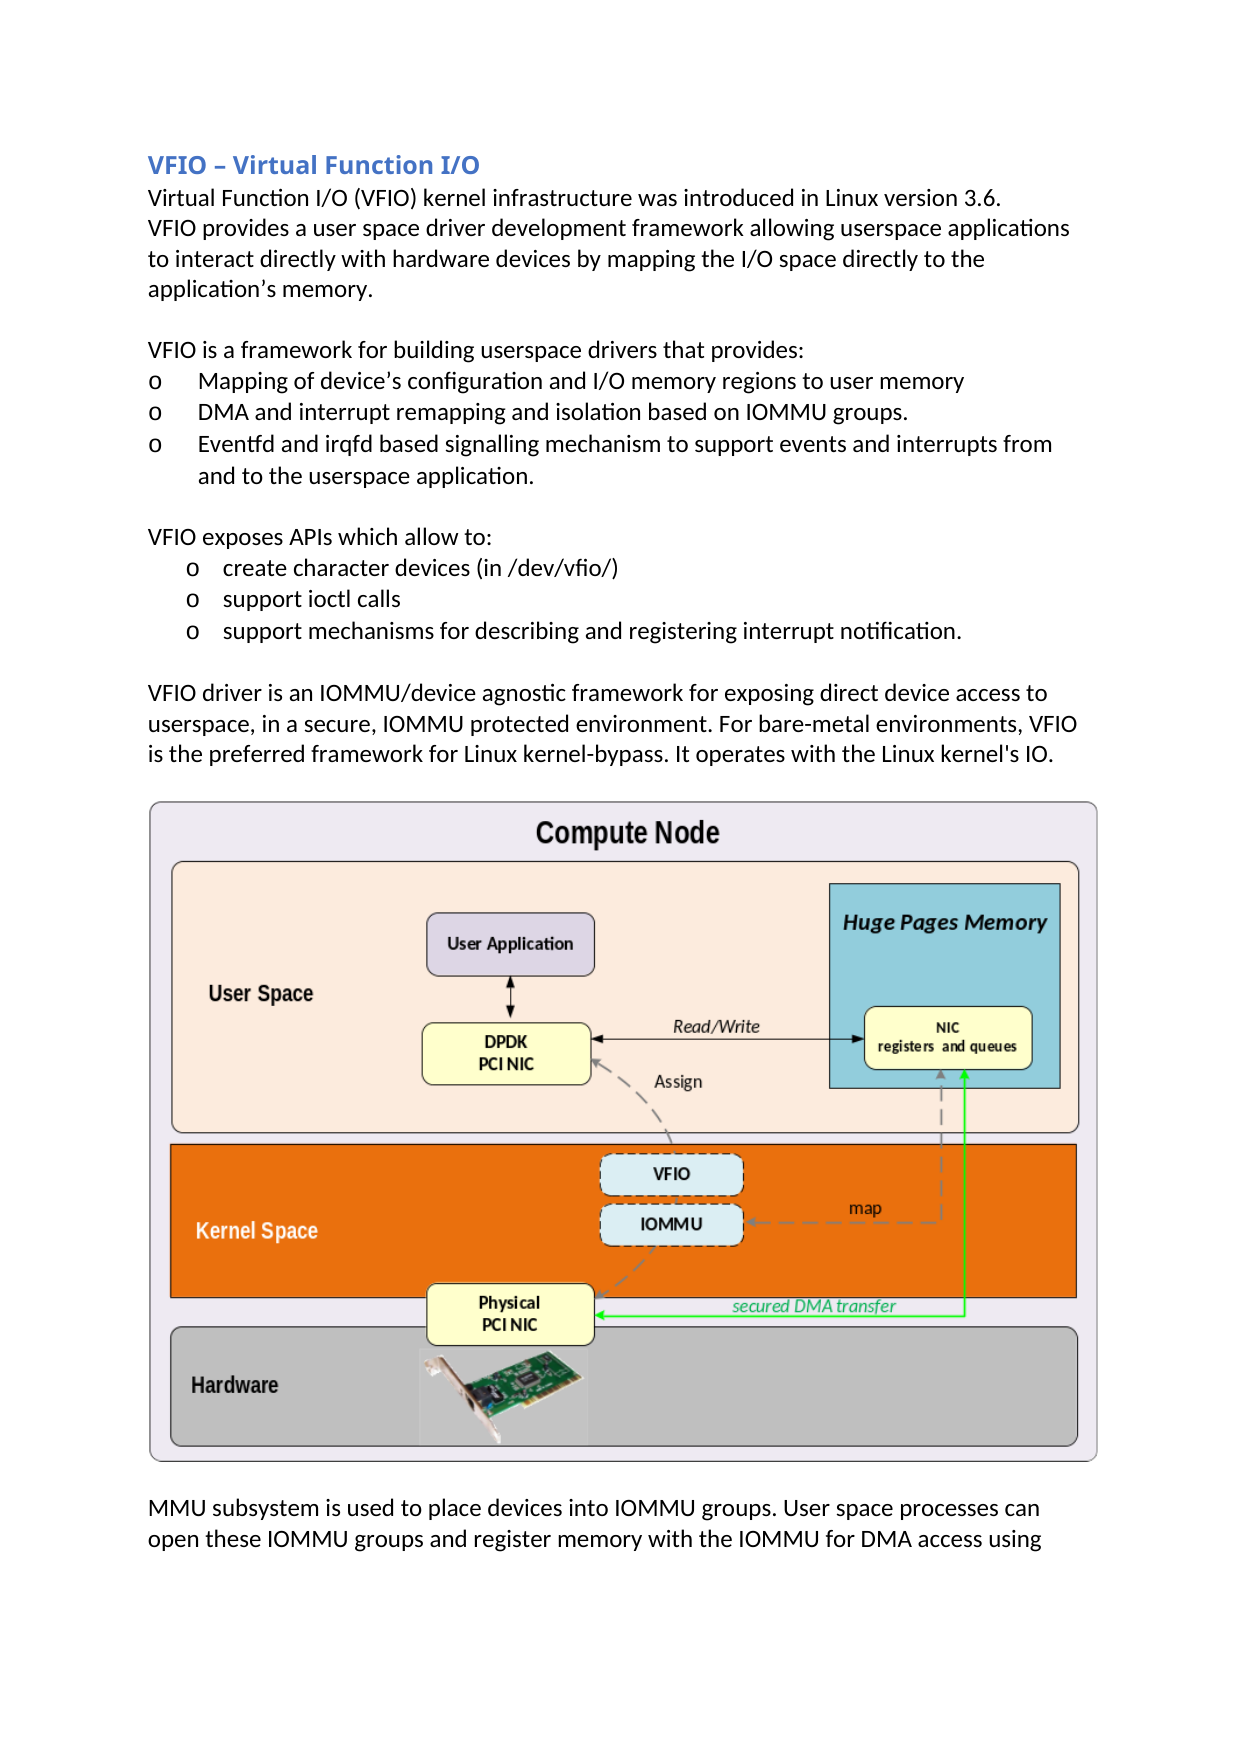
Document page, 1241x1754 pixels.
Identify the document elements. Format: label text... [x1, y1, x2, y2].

subtitle VFIO – Virtual Function I/O [148, 148, 1093, 182]
list Eventfd and irqfd based signalling mechanism to support events and interrupts from and to the userspace application. [148, 428, 1093, 491]
text VFIO driver is an IOMMU/device agnostic framework for exposing direct device access to userspace, in a secure, IOMMU protected environment. For bare-metal environments, VFIO is the preferred framework for Linux kernel-bypass. It operates with the Linux kernel's IO. [148, 677, 1093, 769]
text Virtual Function I/O (VFIO) kernel infrastructure was introduced in Linux version 3.6. [148, 182, 1093, 212]
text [148, 1493, 1093, 1554]
list support ioctl calls [185, 583, 1093, 615]
text VFIO provides a user space driver development framework allowing userspace applications to interact directly with hardware devices by mapping the I/O space directly to the application’s memory. [148, 212, 1093, 304]
list DMA and interrupt remapping and isolation based on IOMMU groups. [148, 397, 1093, 428]
list create character devices (in /dev/vfio/) [185, 552, 1093, 583]
text VFIO exposes APIs which allow to: [148, 521, 1093, 552]
text VFIO is a framework for building userspace drivers that provides: [148, 334, 1093, 365]
list Mapping of device’s configuration and I/O memory regions to user memory [148, 365, 1093, 397]
list support mechanisms for describing and registering interrupt notification. [185, 615, 1093, 647]
